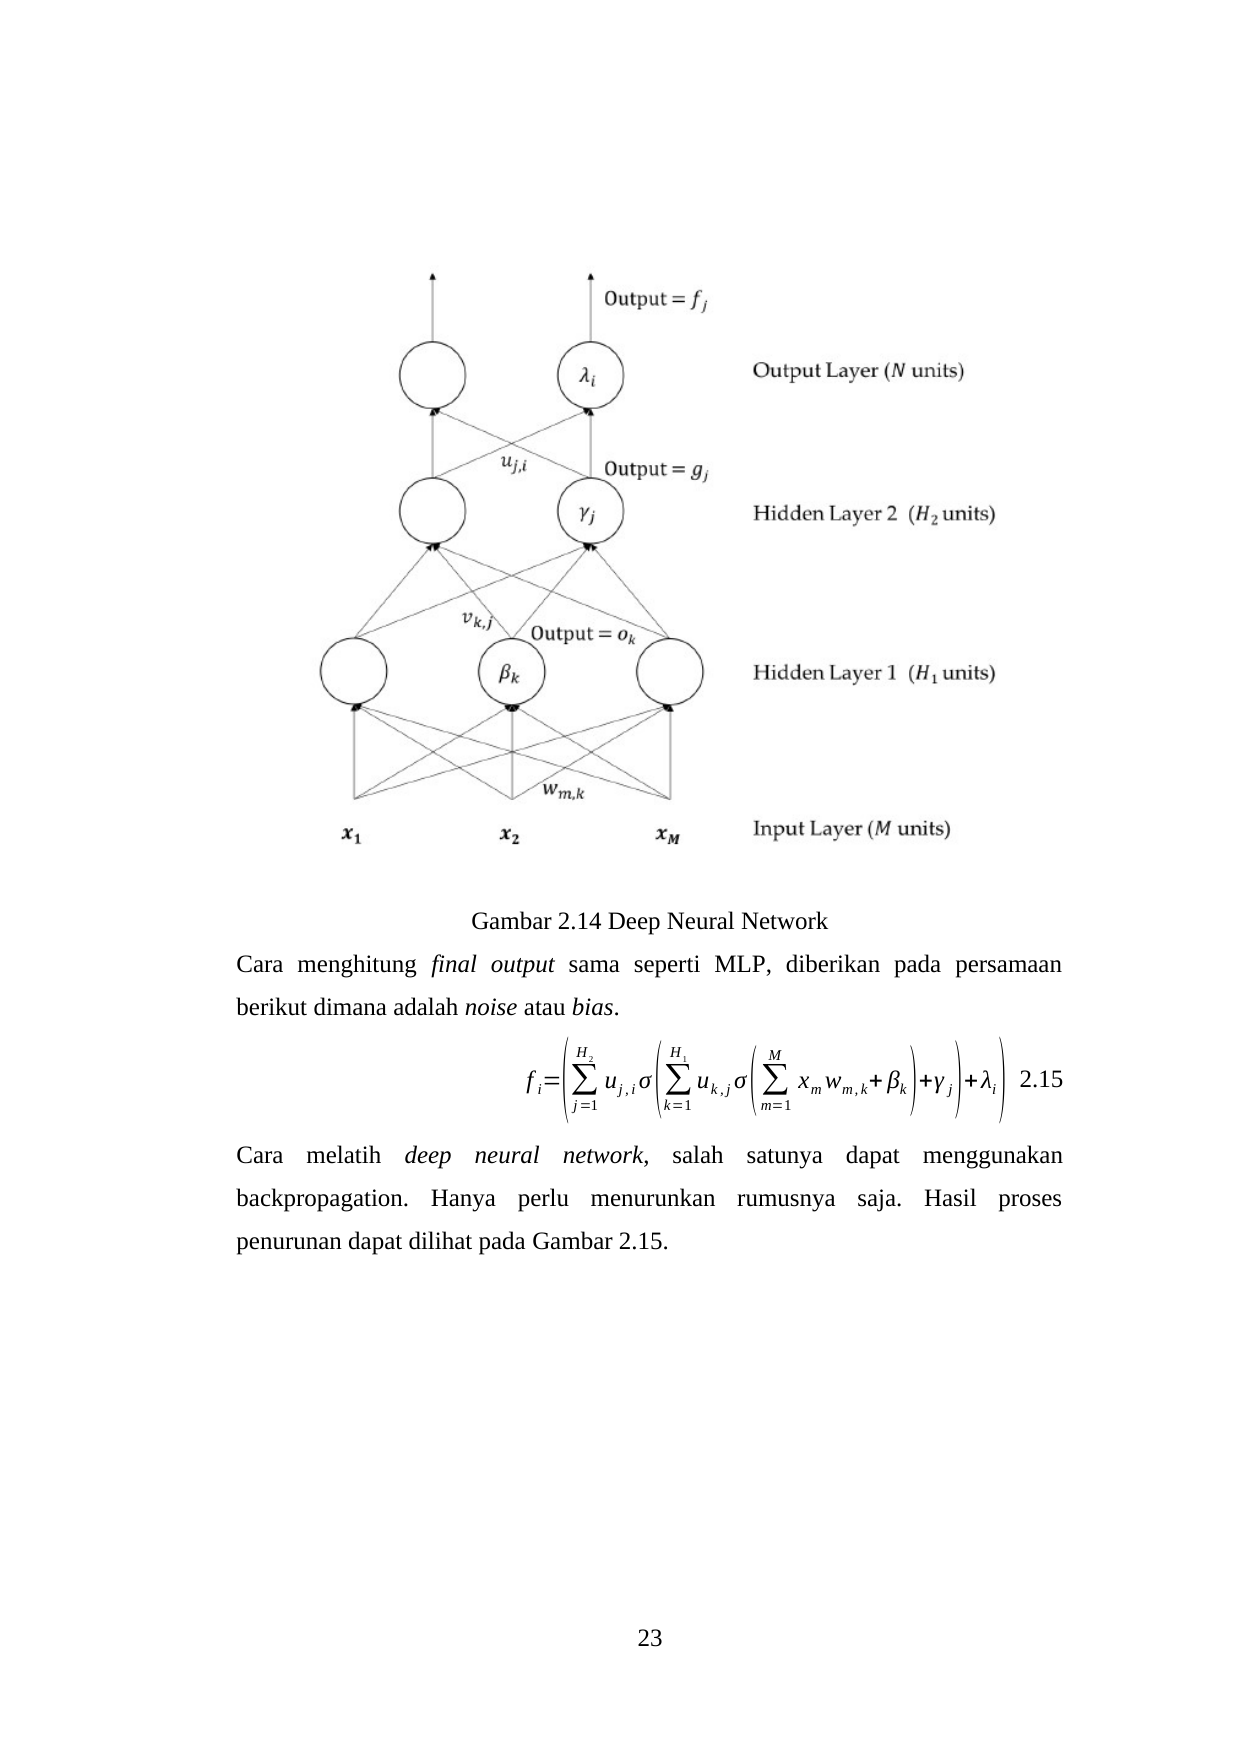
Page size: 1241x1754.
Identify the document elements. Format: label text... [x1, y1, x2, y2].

picture [272, 236, 1027, 892]
text Cara melatih deep neural network, salah satunya dapat menggunakan backpropagation. Hanya perlu menurunkan rumusnya saja. Hasil proses penurunan dapat dilihat pada Gambar 2.15. [236, 1140, 1063, 1255]
text Gambar 2.14 Deep Neural Network [236, 906, 1063, 935]
text Cara menghitung final output sama seperti MLP, diberikan pada persamaan berikut dimana adalah noise atau bias. [236, 949, 1063, 1021]
